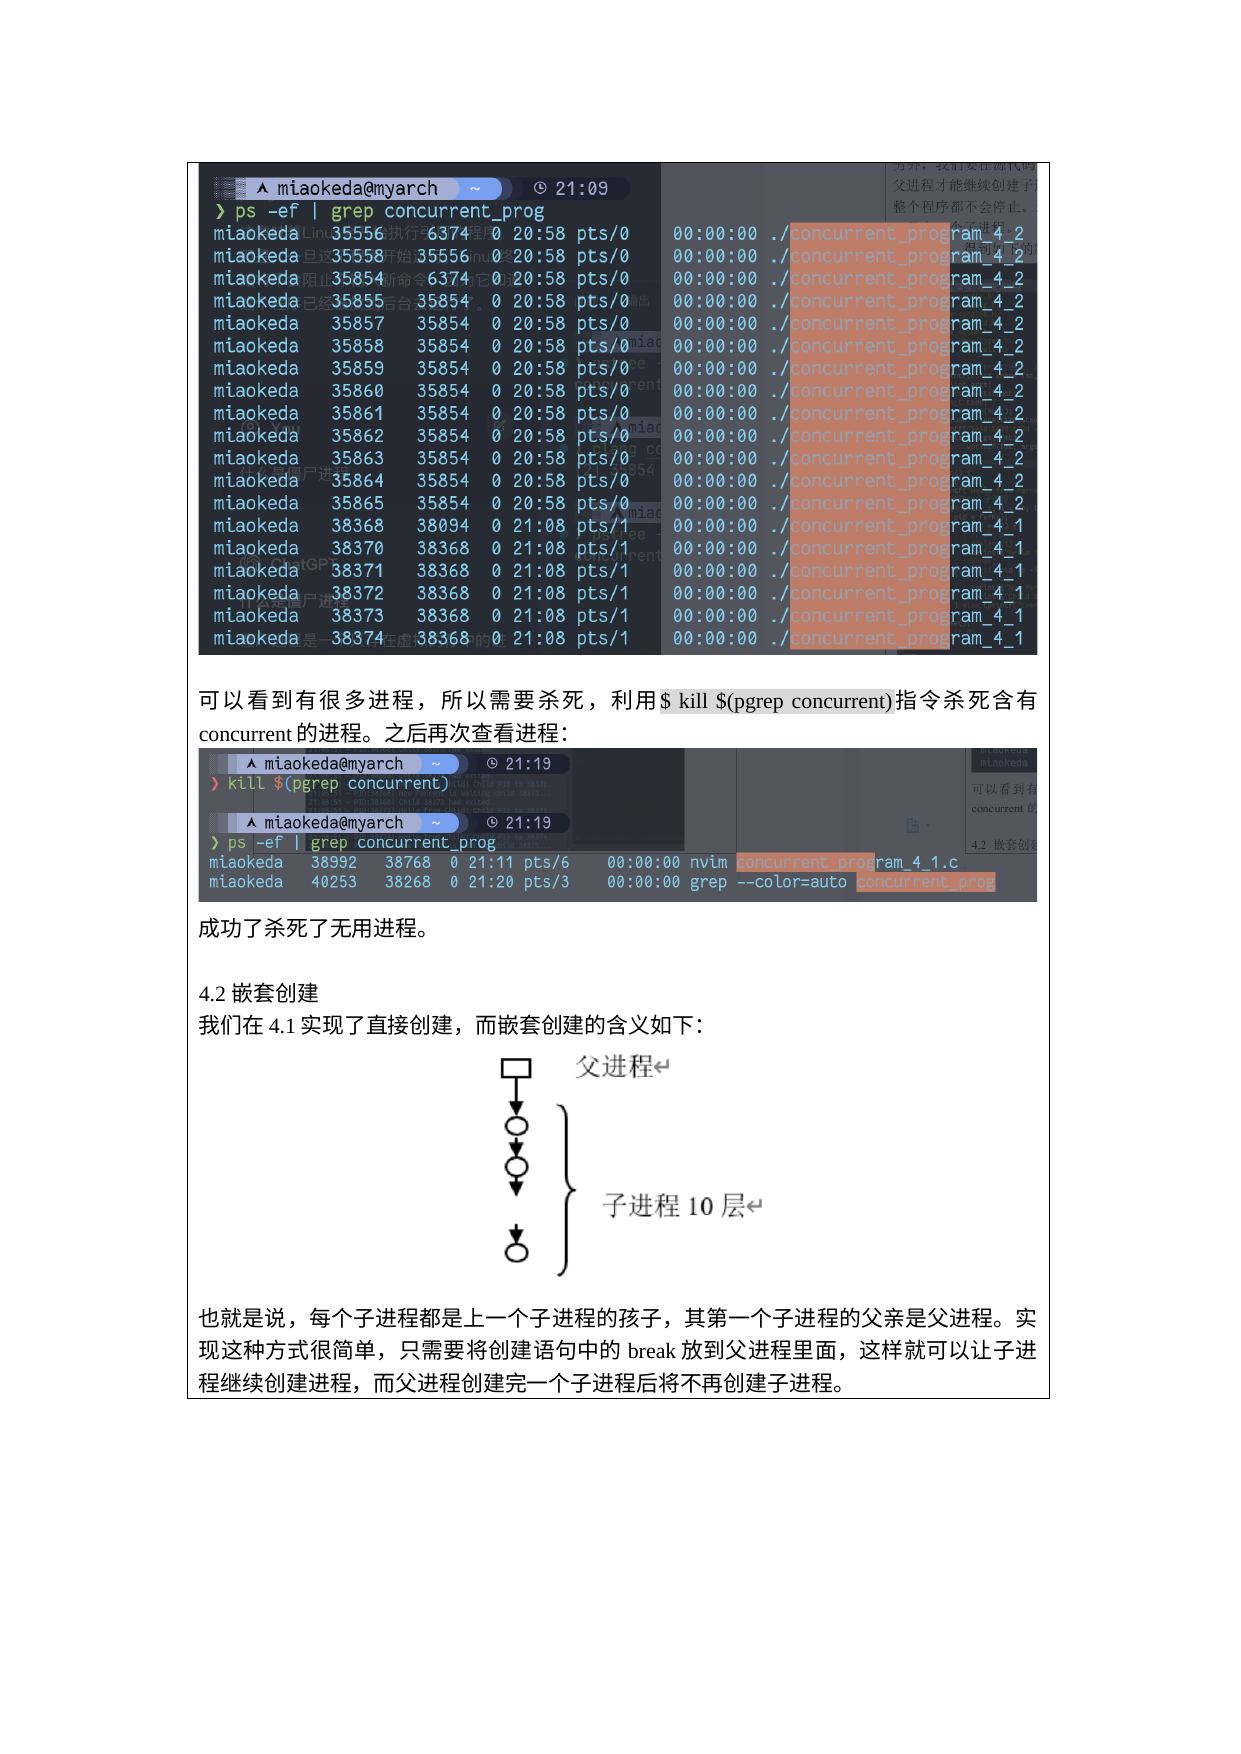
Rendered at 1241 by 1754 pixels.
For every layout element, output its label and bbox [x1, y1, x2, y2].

picture [468, 1040, 769, 1291]
table_cell [188, 163, 1049, 1398]
picture [198, 163, 1038, 655]
picture [198, 748, 1038, 902]
